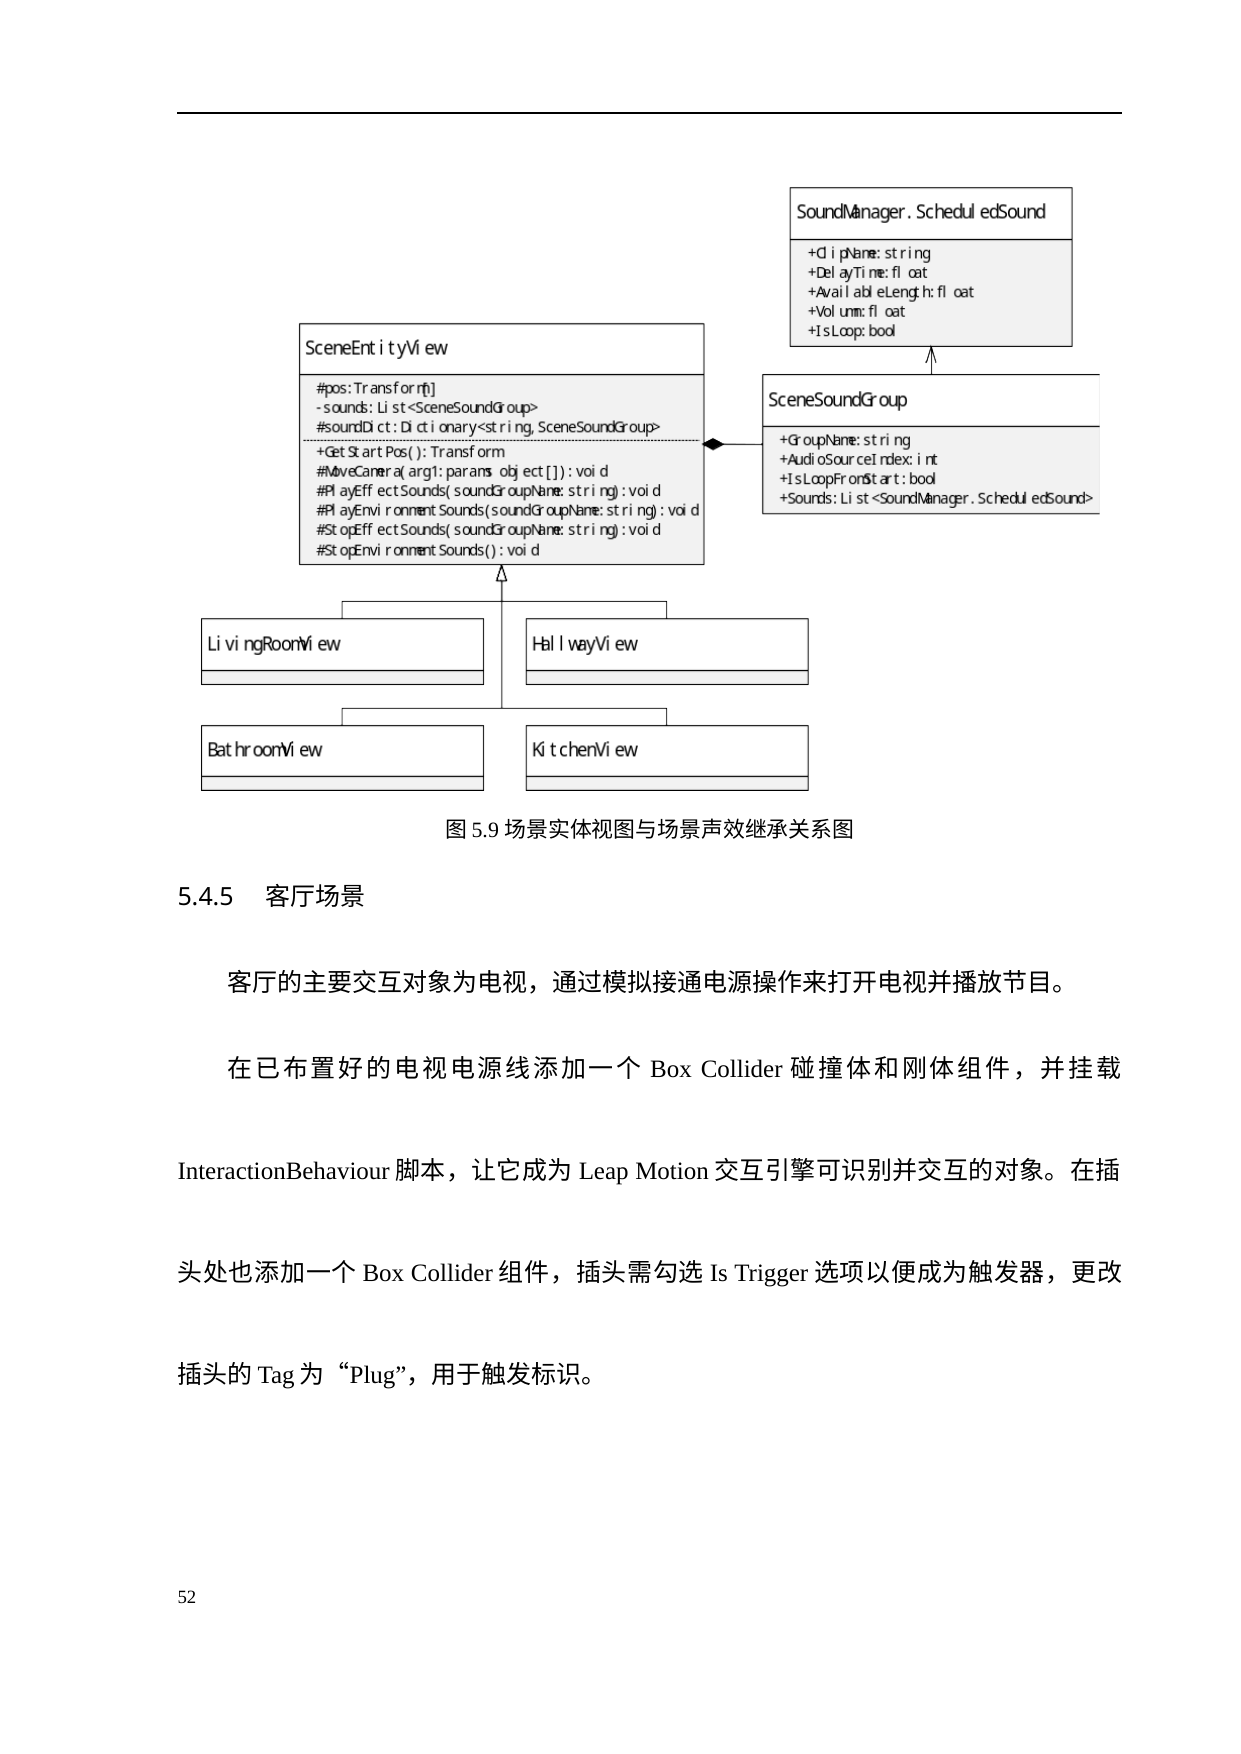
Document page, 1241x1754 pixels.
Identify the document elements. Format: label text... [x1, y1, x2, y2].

text 图5.9 场景实体视图与场景声效继承关系图 [177, 811, 1122, 845]
subtitle 客厅场景 [177, 861, 1122, 929]
text 客厅的主要交互对象为电视，通过模拟接通电源操作来打开电视并播放节目。 [177, 947, 1122, 1015]
text 在已布置好的电视电源线添加一个Box Collider碰撞体和刚体组件，并挂载InteractionBehaviour脚本，让它成为Leap Motion交互引擎可识别并交互的对象。在插头处也添加一个Box Collider组件，插头需勾选Is Trigger选项以便成为触发器，更改插头的Tag为“Plug”，用于触发标识。 [177, 1033, 1122, 1406]
